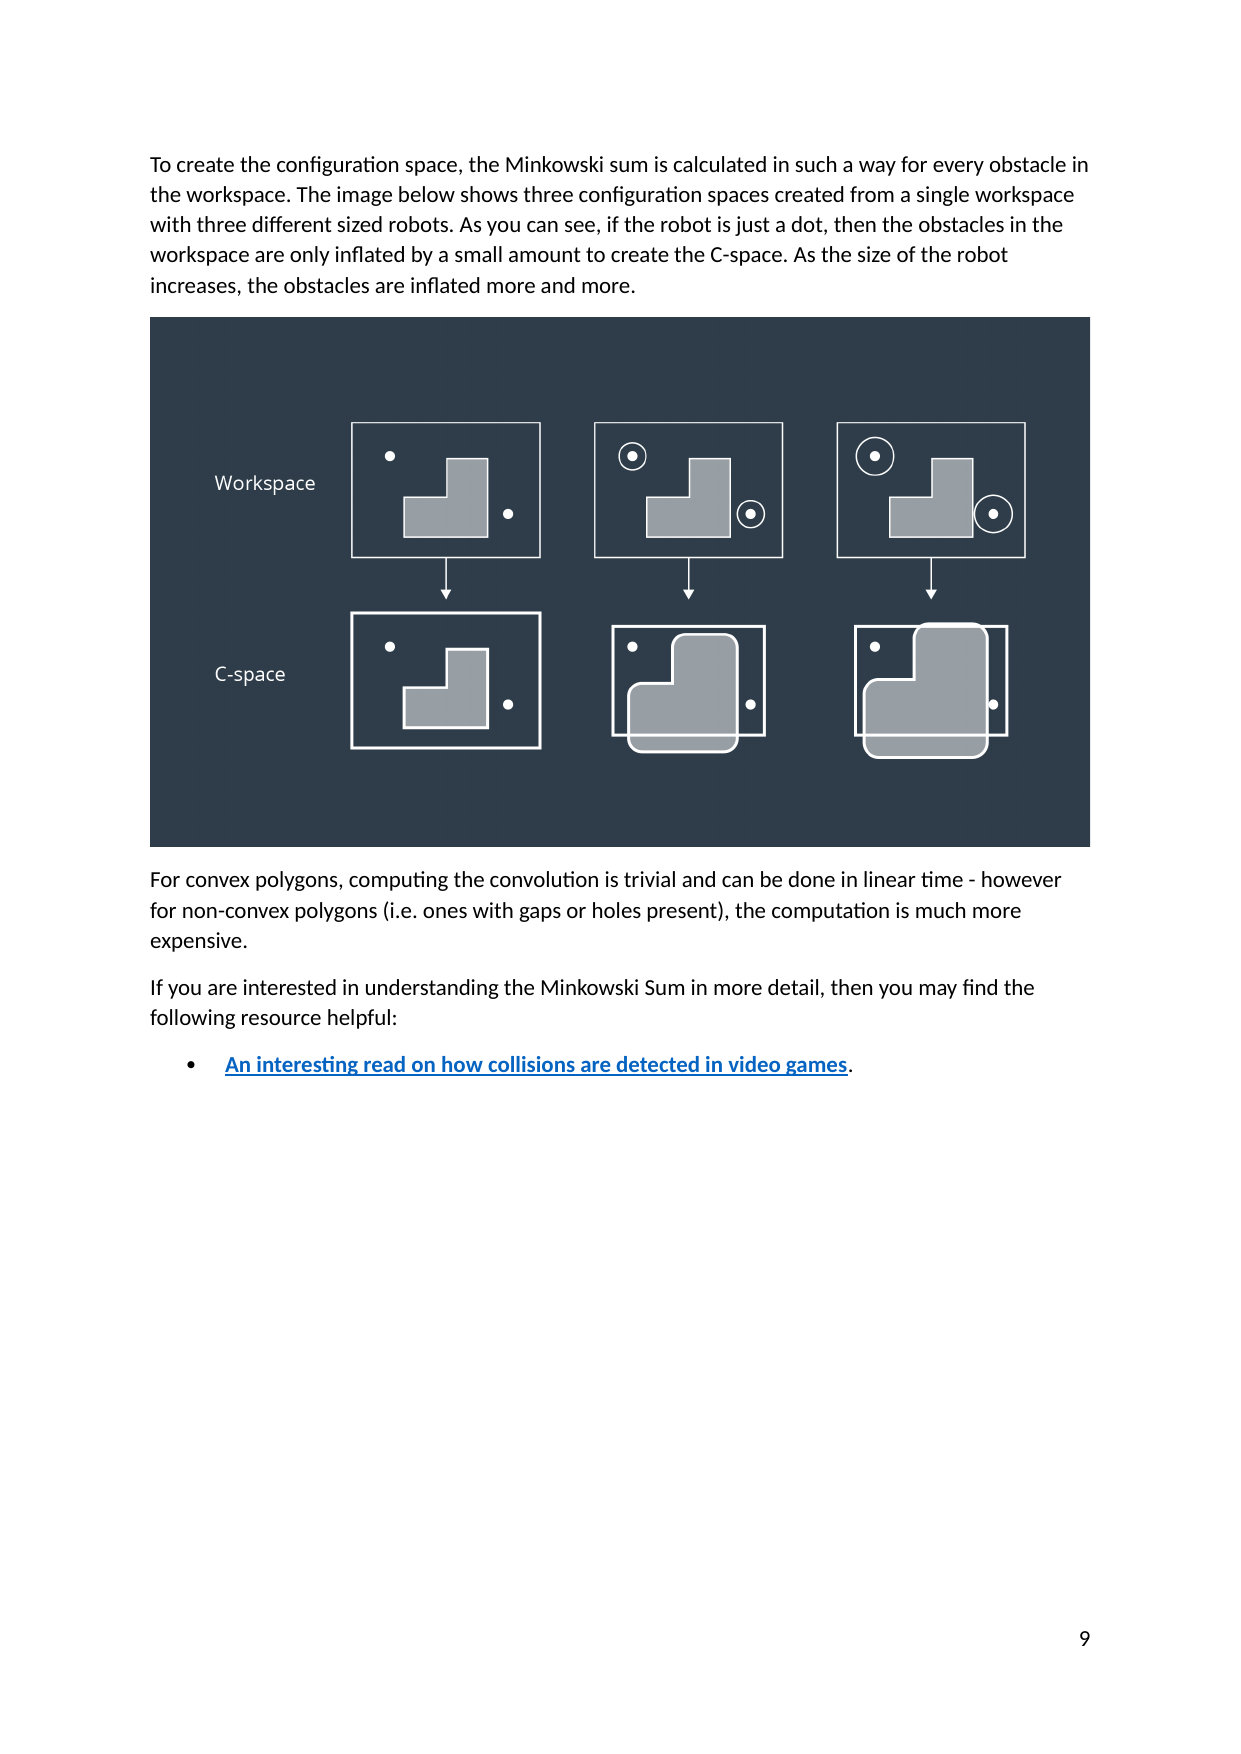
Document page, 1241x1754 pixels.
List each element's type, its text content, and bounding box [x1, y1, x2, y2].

list An interesting read on how collisions are detected in video games. [187, 1050, 1090, 1078]
text If you are interested in understanding the Minkowski Sum in more detail, then you may find the following resource helpful: [150, 973, 1090, 1031]
text For convex polygons, computing the convolution is trivial and can be done in linear time - however for non-convex polygons (i.e. ones with gaps or holes present), the computation is much more expensive. [150, 866, 1090, 954]
picture [150, 317, 1091, 847]
text To create the configuration space, the Minkowski sum is calculated in such a way for every obstacle in the workspace. The image below shows three configuration spaces created from a single workspace with three different sized robots. As you can see, if the robot is just a dot, then the obstacles in the workspace are only inflated by a small amount to create the C-space. As the size of the robot increases, the obstacles are inflated more and more. [150, 150, 1090, 299]
